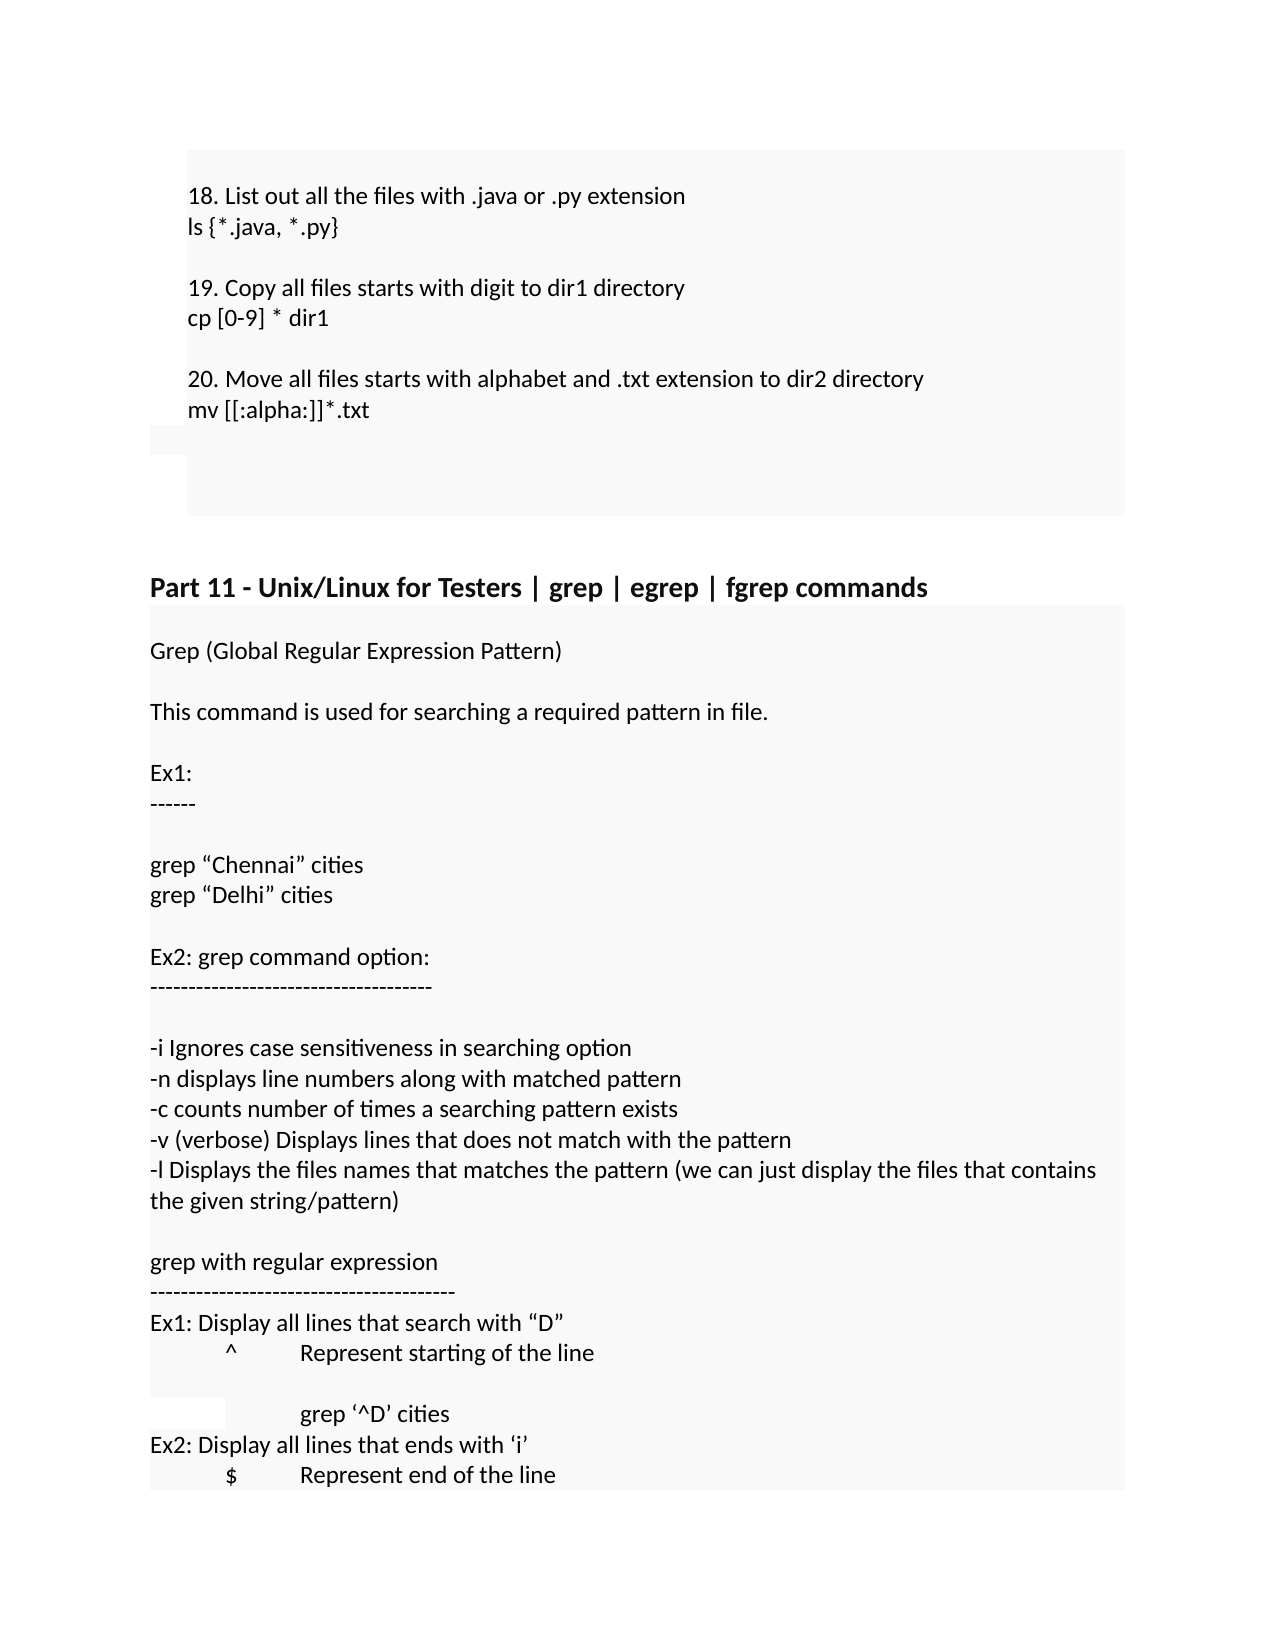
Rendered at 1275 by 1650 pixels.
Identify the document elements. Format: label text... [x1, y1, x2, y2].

text mv [[:alpha:]]*.txt [187, 394, 1125, 425]
text -i Ignores case sensitiveness in searching option [150, 1032, 1125, 1063]
text This command is used for searching a required pattern in file. [150, 696, 1125, 727]
text $ Represent end of the line [150, 1459, 1125, 1490]
text -l Displays the files names that matches the pattern (we can just display the files that contains the given string/pattern) [150, 1154, 1125, 1215]
text -c counts number of times a searching pattern exists [150, 1093, 1125, 1124]
text Ex2: Display all lines that ends with ‘i’ [150, 1429, 1125, 1459]
text Ex1: [150, 757, 1125, 788]
text Ex2: grep command option: [150, 941, 1125, 971]
text ^ Represent starting of the line [150, 1337, 1125, 1368]
text cp [0-9] * dir1 [187, 303, 1125, 333]
text grep “Chennai” cities [150, 849, 1125, 879]
text Grep (Global Regular Expression Pattern) [150, 635, 1125, 666]
text grep ‘^D’ cities [225, 1398, 1125, 1429]
list Move all files starts with alphabet and .txt extension to dir2 directory [187, 364, 1125, 394]
text ls {*.java, *.py} [187, 211, 1125, 242]
text -n displays line numbers along with matched pattern [150, 1063, 1125, 1093]
list List out all the files with .java or .py extension [187, 181, 1125, 211]
text ---------------------------------------- [150, 1276, 1125, 1307]
text grep with regular expression [150, 1246, 1125, 1276]
text -v (verbose) Displays lines that does not match with the pattern [150, 1124, 1125, 1154]
text ------ [150, 788, 1125, 818]
text ------------------------------------- [150, 971, 1125, 1002]
text grep “Delhi” cities [150, 879, 1125, 910]
text Ex1: Display all lines that search with “D” [150, 1307, 1125, 1337]
subtitle Part 11 - Unix/Linux for Testers | grep | egrep | fgrep commands [150, 569, 1125, 605]
list Copy all files starts with digit to dir1 directory [187, 272, 1125, 303]
